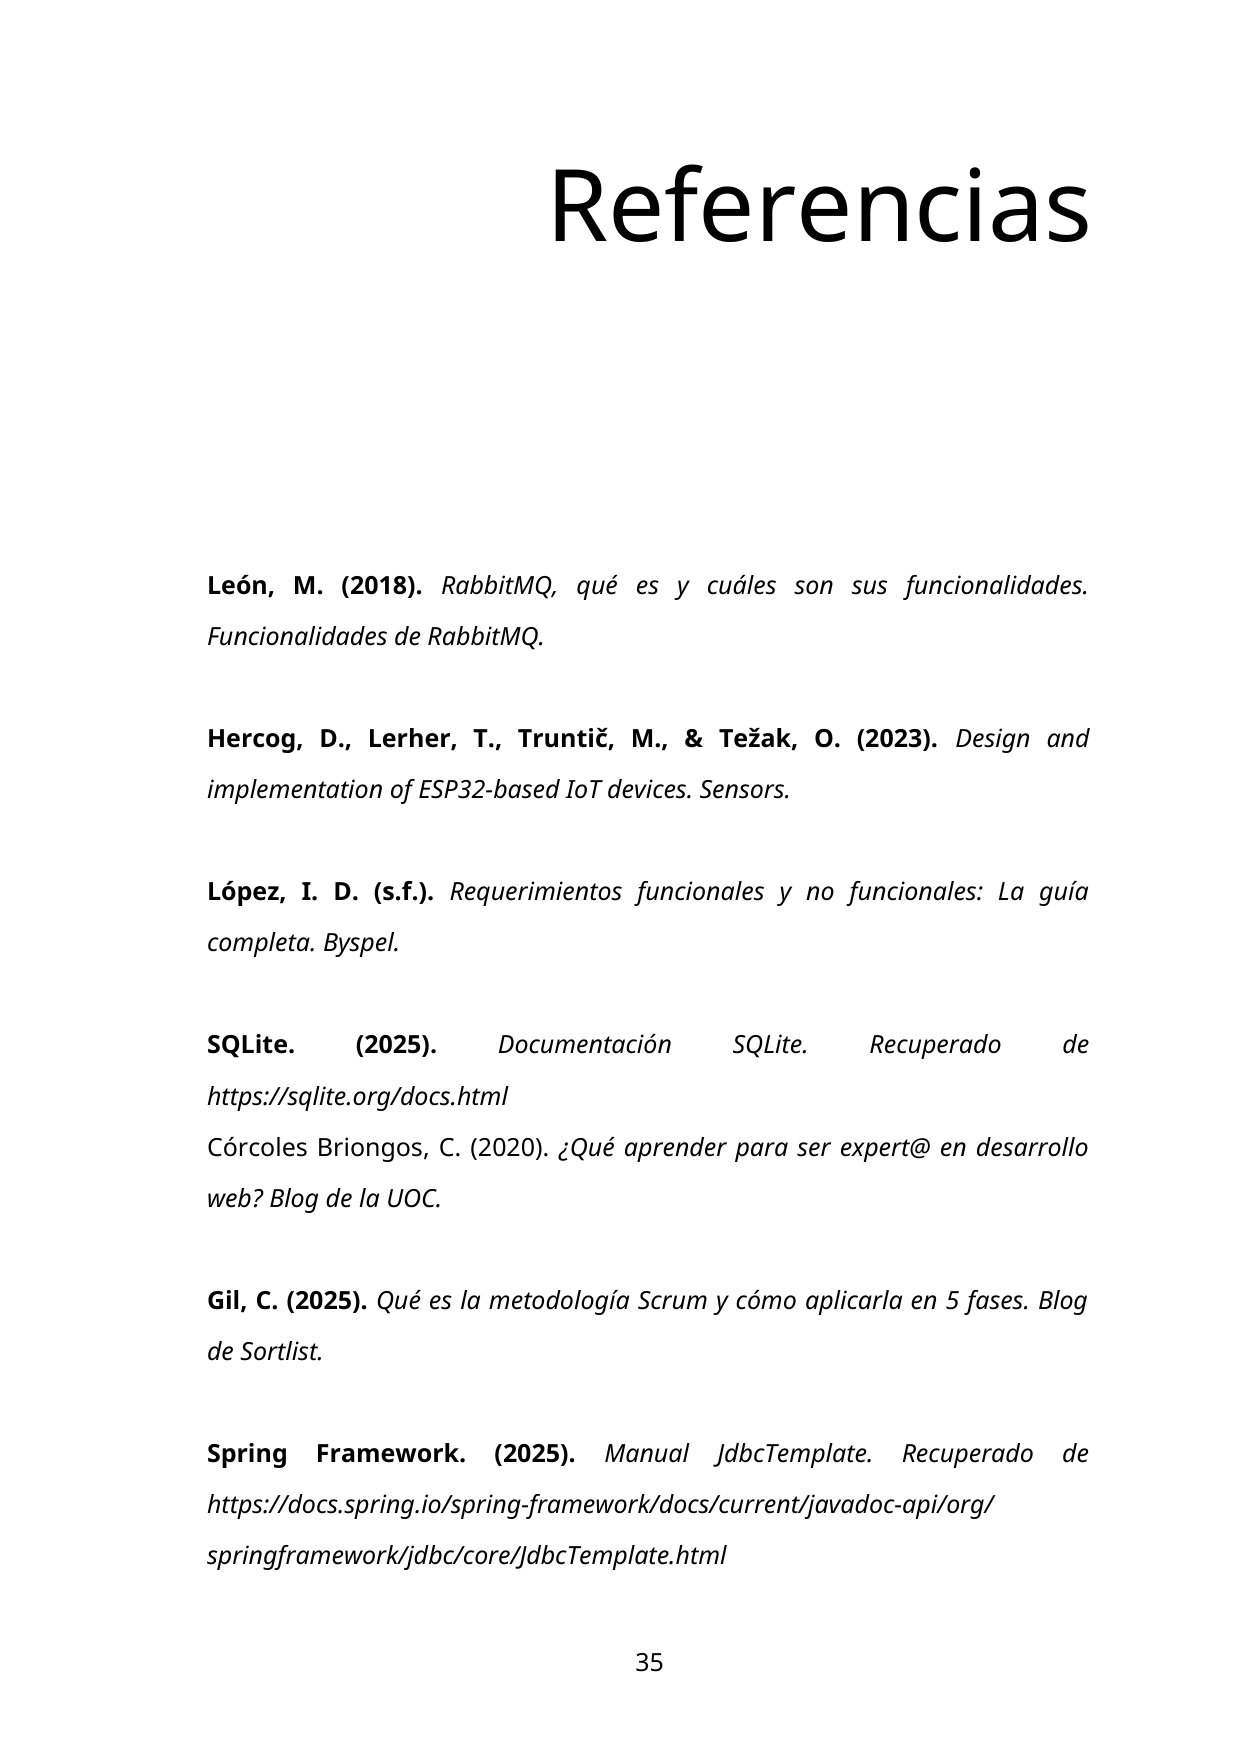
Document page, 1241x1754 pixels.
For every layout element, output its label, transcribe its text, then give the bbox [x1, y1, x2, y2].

text Spring Framework. (2025). Manual JdbcTemplate. Recuperado de https://docs.spring.io/spring-framework/docs/current/javadoc-api/org/springframework/jdbc/core/JdbcTemplate.html [207, 1436, 1092, 1572]
text SQLite. (2025). Documentación SQLite. Recuperado de https://sqlite.org/docs.html [207, 1027, 1092, 1112]
text López, I. D. (s.f.). Requerimientos funcionales y no funcionales: La guía completa. Byspel. [207, 874, 1092, 959]
text Córcoles Briongos, C. (2020). ¿Qué aprender para ser expert@ en desarrollo web? Blog de la UOC. [207, 1129, 1092, 1214]
text Referencias [207, 134, 1092, 270]
text León, M. (2018). RabbitMQ, qué es y cuáles son sus funcionalidades. Funcionalidades de RabbitMQ. [207, 568, 1092, 653]
text Gil, C. (2025). Qué es la metodología Scrum y cómo aplicarla en 5 fases. Blog de Sortlist. [207, 1282, 1092, 1367]
text Hercog, D., Lerher, T., Truntič, M., & Težak, O. (2023). Design and implementation of ESP32-based IoT devices. Sensors. [207, 721, 1092, 806]
